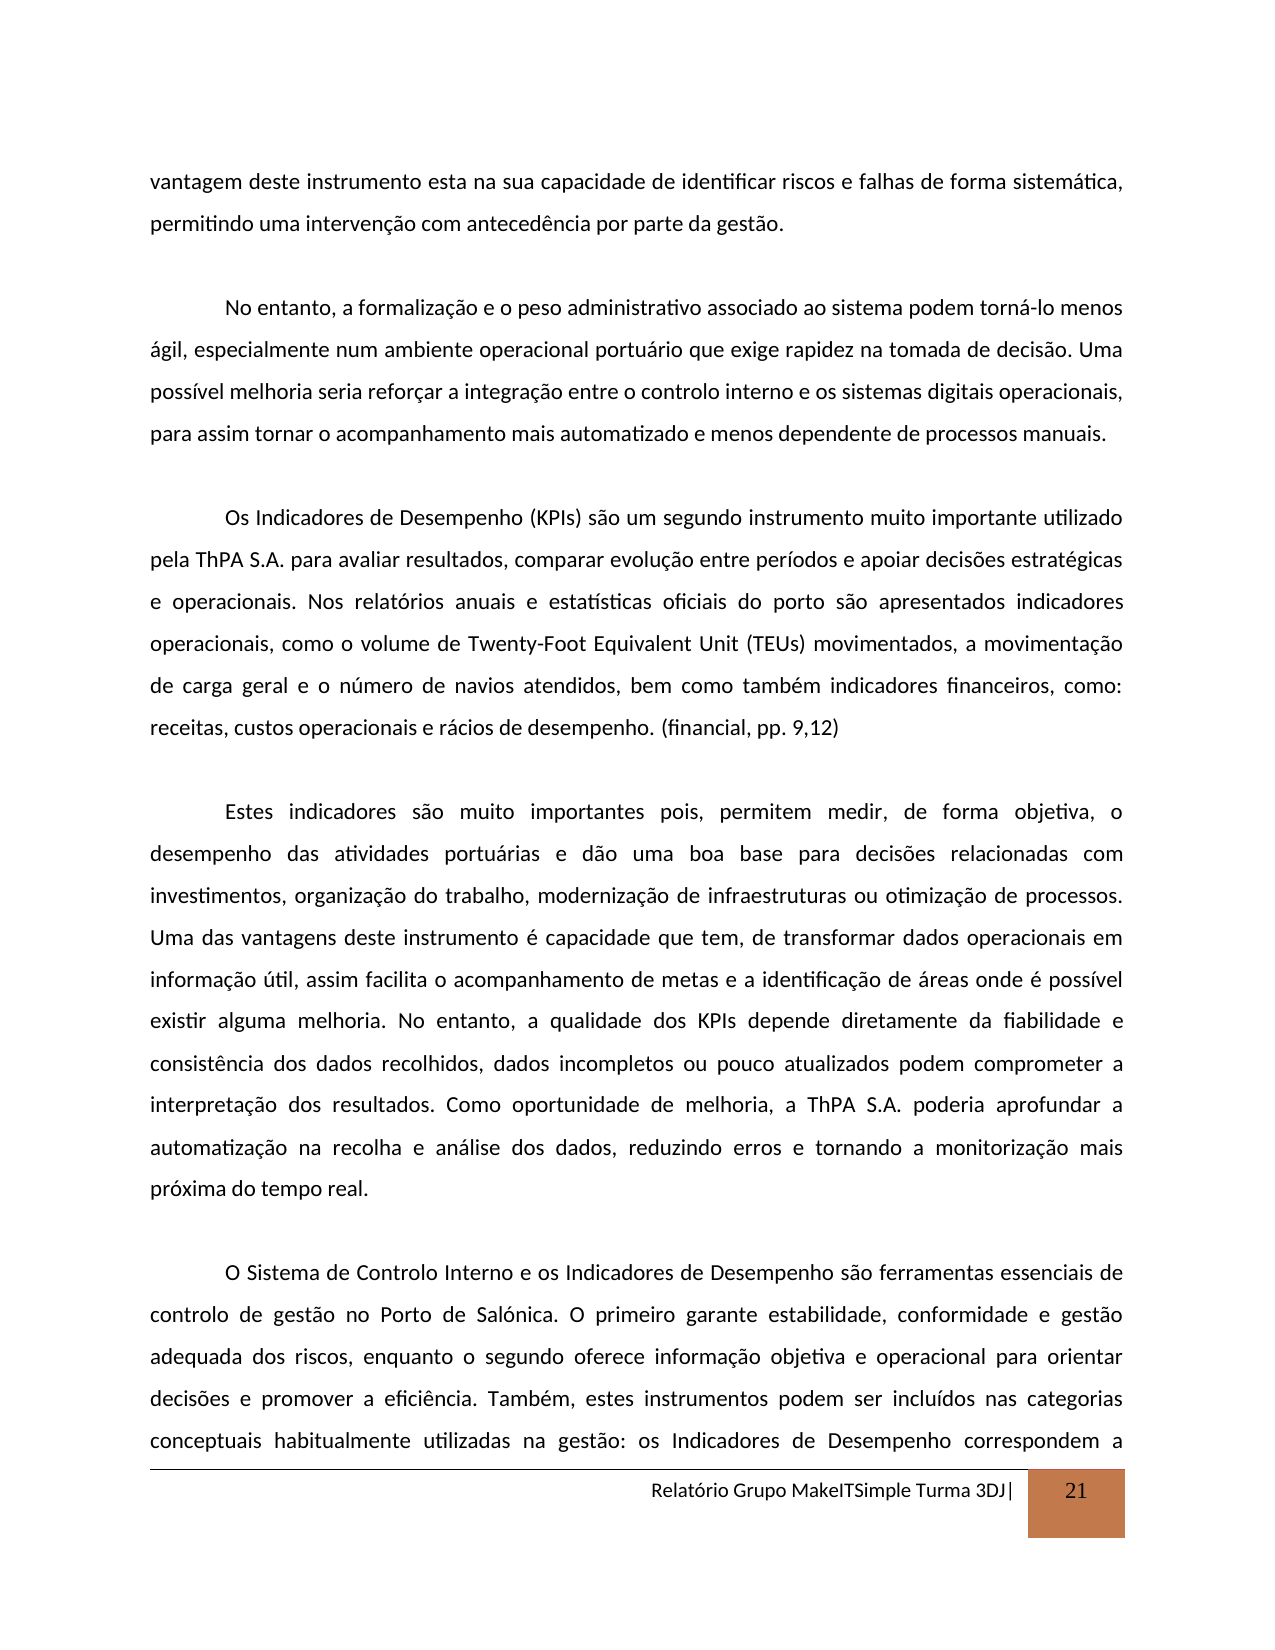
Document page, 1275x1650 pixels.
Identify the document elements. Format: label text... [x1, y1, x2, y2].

text Estes indicadores são muito importantes pois, permitem medir, de forma objetiva, o desempenho das atividades portuárias e dão uma boa base para decisões relacionadas com investimentos, organização do trabalho, modernização de infraestruturas ou otimização de processos. Uma das vantagens deste instrumento é capacidade que tem, de transformar dados operacionais em informação útil, assim facilita o acompanhamento de metas e a identificação de áreas onde é possível existir alguma melhoria. No entanto, a qualidade dos KPIs depende diretamente da fiabilidade e consistência dos dados recolhidos, dados incompletos ou pouco atualizados podem comprometer a interpretação dos resultados. Como oportunidade de melhoria, a ThPA S.A. poderia aprofundar a automatização na recolha e análise dos dados, reduzindo erros e tornando a monitorização mais próxima do tempo real. [150, 1007, 1125, 1412]
text Os Indicadores de Desempenho (KPIs) são um segundo instrumento muito importante utilizado pela ThPA S.A. para avaliar resultados, comparar evolução entre períodos e apoiar decisões estratégicas e operacionais. Nos relatórios anuais e estatísticas oficiais do porto são apresentados indicadores operacionais, como o volume de Twenty-Foot Equivalent Unit (TEUs) movimentados, a movimentação de carga geral e o número de navios atendidos, bem como também indicadores financeiros, como: receitas, custos operacionais e rácios de desempenho. [150, 713, 1125, 951]
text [150, 167, 1125, 237]
text No entanto, a formalização e o peso administrativo associado ao sistema podem torná-lo menos ágil, especialmente num ambiente operacional portuário que exige rapidez na tomada de decisão. Uma possível melhoria seria reforçar a integração entre o controlo interno e os sistemas digitais operacionais, para assim tornar o acompanhamento mais automatizado e menos dependente de processos manuais. [150, 503, 1125, 657]
text O seu objetivo é garantir a integridade dos processos internos e prevenir desvios que possam pôr em perigo a eficiência ou o cumprimento das responsabilidades legais da organização. A principal vantagem deste instrumento esta na sua capacidade de identificar riscos e falhas de forma sistemática, permitindo uma intervenção com antecedência por parte da gestão. [150, 293, 1125, 447]
